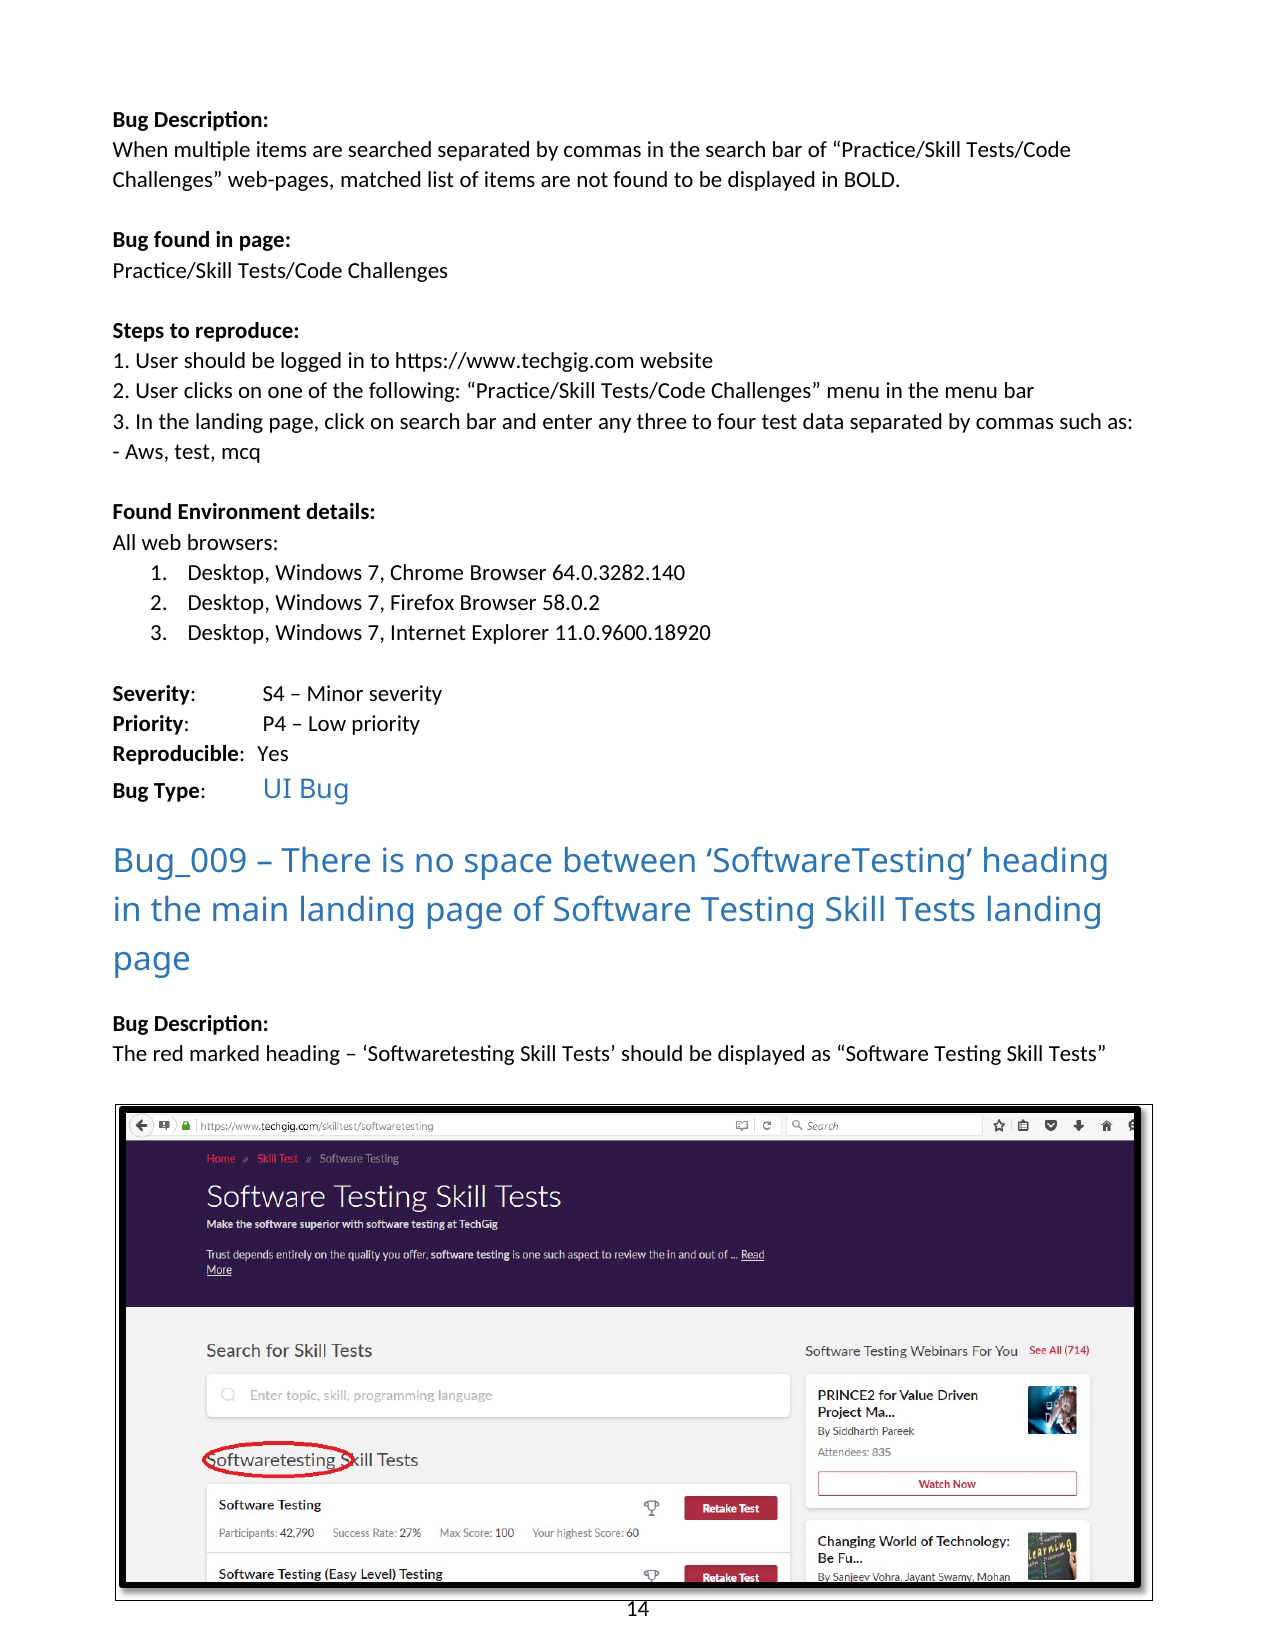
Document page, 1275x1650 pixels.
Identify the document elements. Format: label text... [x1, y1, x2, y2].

subtitle Bug Description: [112, 105, 1177, 133]
list In the landing page, click on search bar and enter any three to four test data separated by commas such as: [112, 407, 1177, 435]
text The red marked heading – ‘Softwaretesting Skill Tests’ should be displayed as “Software Testing Skill Tests” [112, 1039, 1177, 1067]
subtitle Found Environment details: [112, 497, 1177, 526]
list User should be logged in to https://www.techgig.com website [112, 346, 1177, 374]
subtitle Steps to reproduce: [112, 316, 1177, 344]
subtitle Bug_009 – There is no space between ‘SoftwareTesting’ heading in the main landing page of Software Testing Skill Tests landing page [112, 837, 1117, 981]
text Severity: S4 – Minor severity [112, 679, 1177, 707]
list Desktop, Windows 7, Firefox Browser 58.0.2 [150, 588, 1177, 616]
list Desktop, Windows 7, Chrome Browser 64.0.3282.140 [150, 558, 1177, 586]
subtitle Bug Description: [112, 1009, 1177, 1037]
list Aws, test, mcq [112, 437, 1177, 465]
list Desktop, Windows 7, Internet Explorer 11.0.9600.18920 [150, 618, 1177, 647]
text Bug Type: UI Bug [112, 770, 1177, 807]
list User clicks on one of the following: “Practice/Skill Tests/Code Challenges” menu in the menu bar [112, 377, 1177, 405]
text Practice/Skill Tests/Code Challenges [112, 256, 1177, 284]
text Priority: P4 – Low priority [112, 709, 1177, 737]
text All web browsers: [112, 528, 1177, 556]
text When multiple items are searched separated by commas in the search bar of “Practice/Skill Tests/Code Challenges” web-pages, matched list of items are not found to be displayed in BOLD. [112, 135, 1075, 193]
subtitle Bug found in page: [112, 226, 1177, 253]
text Reproducible: Yes [112, 739, 1177, 767]
picture [116, 1105, 1152, 1600]
